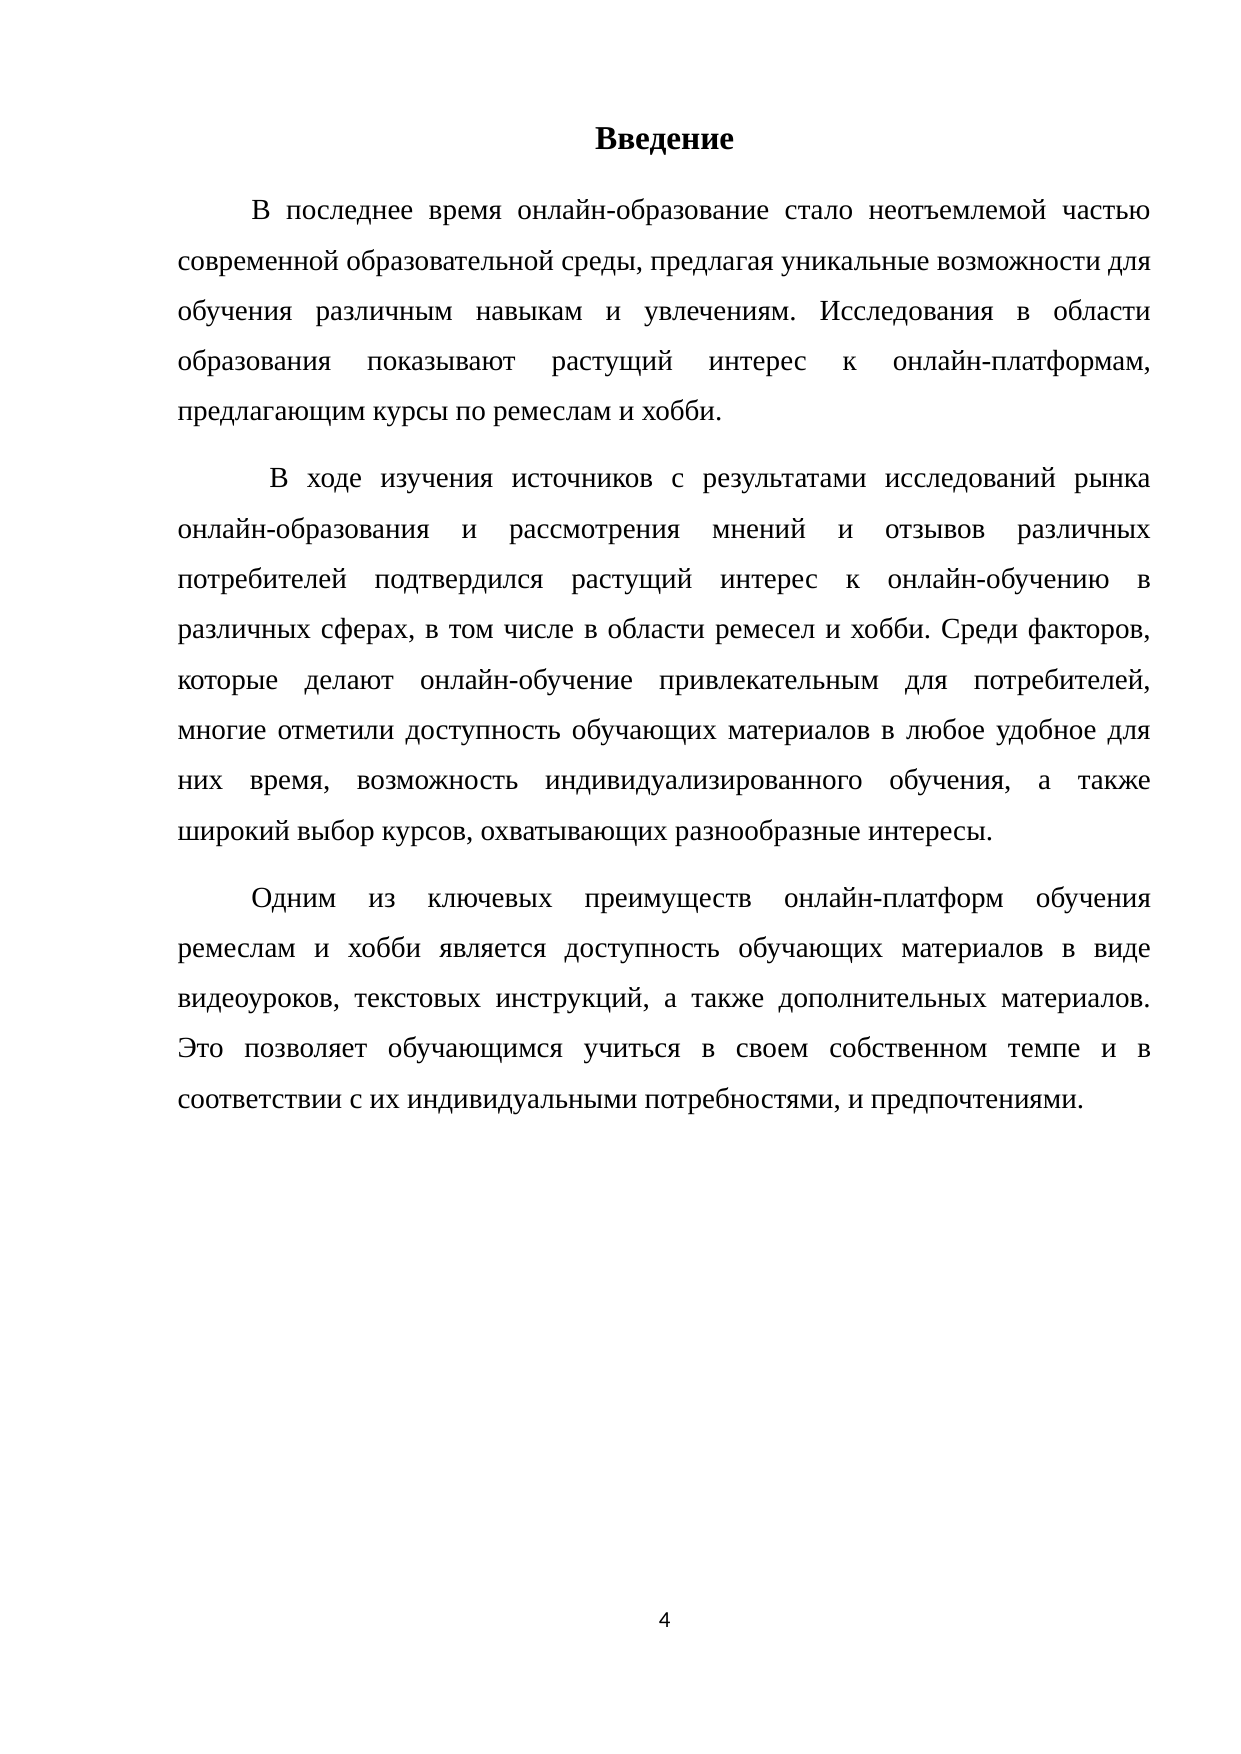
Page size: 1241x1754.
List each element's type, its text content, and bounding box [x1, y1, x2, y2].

text Одним из ключевых преимуществ онлайн-платформ обучения ремеслам и хобби является доступность обучающих материалов в виде видеоуроков, текстовых инструкций, а также дополнительных материалов. Это позволяет обучающимся учиться в своем собственном темпе и в соответствии с их индивидуальными потребностями, и предпочтениями. [177, 880, 1152, 1114]
text Введение [177, 118, 1152, 156]
text В ходе изучения источников с результатами исследований рынка онлайн-образования и рассмотрения мнений и отзывов различных потребителей подтвердился растущий интерес к онлайн-обучению в различных сферах, в том числе в области ремесел и хобби. Среди факторов, которые делают онлайн-обучение привлекательным для потребителей, многие отметили доступность обучающих материалов в любое удобное для них время, возможность индивидуализированного обучения, а также широкий выбор курсов, охватывающих разнообразные интересы. [177, 461, 1152, 846]
text В последнее время онлайн-образование стало неотъемлемой частью современной образовательной среды, предлагая уникальные возможности для обучения различным навыкам и увлечениям. Исследования в области образования показывают растущий интерес к онлайн-платформам, предлагающим курсы по ремеслам и хобби. [177, 192, 1152, 427]
